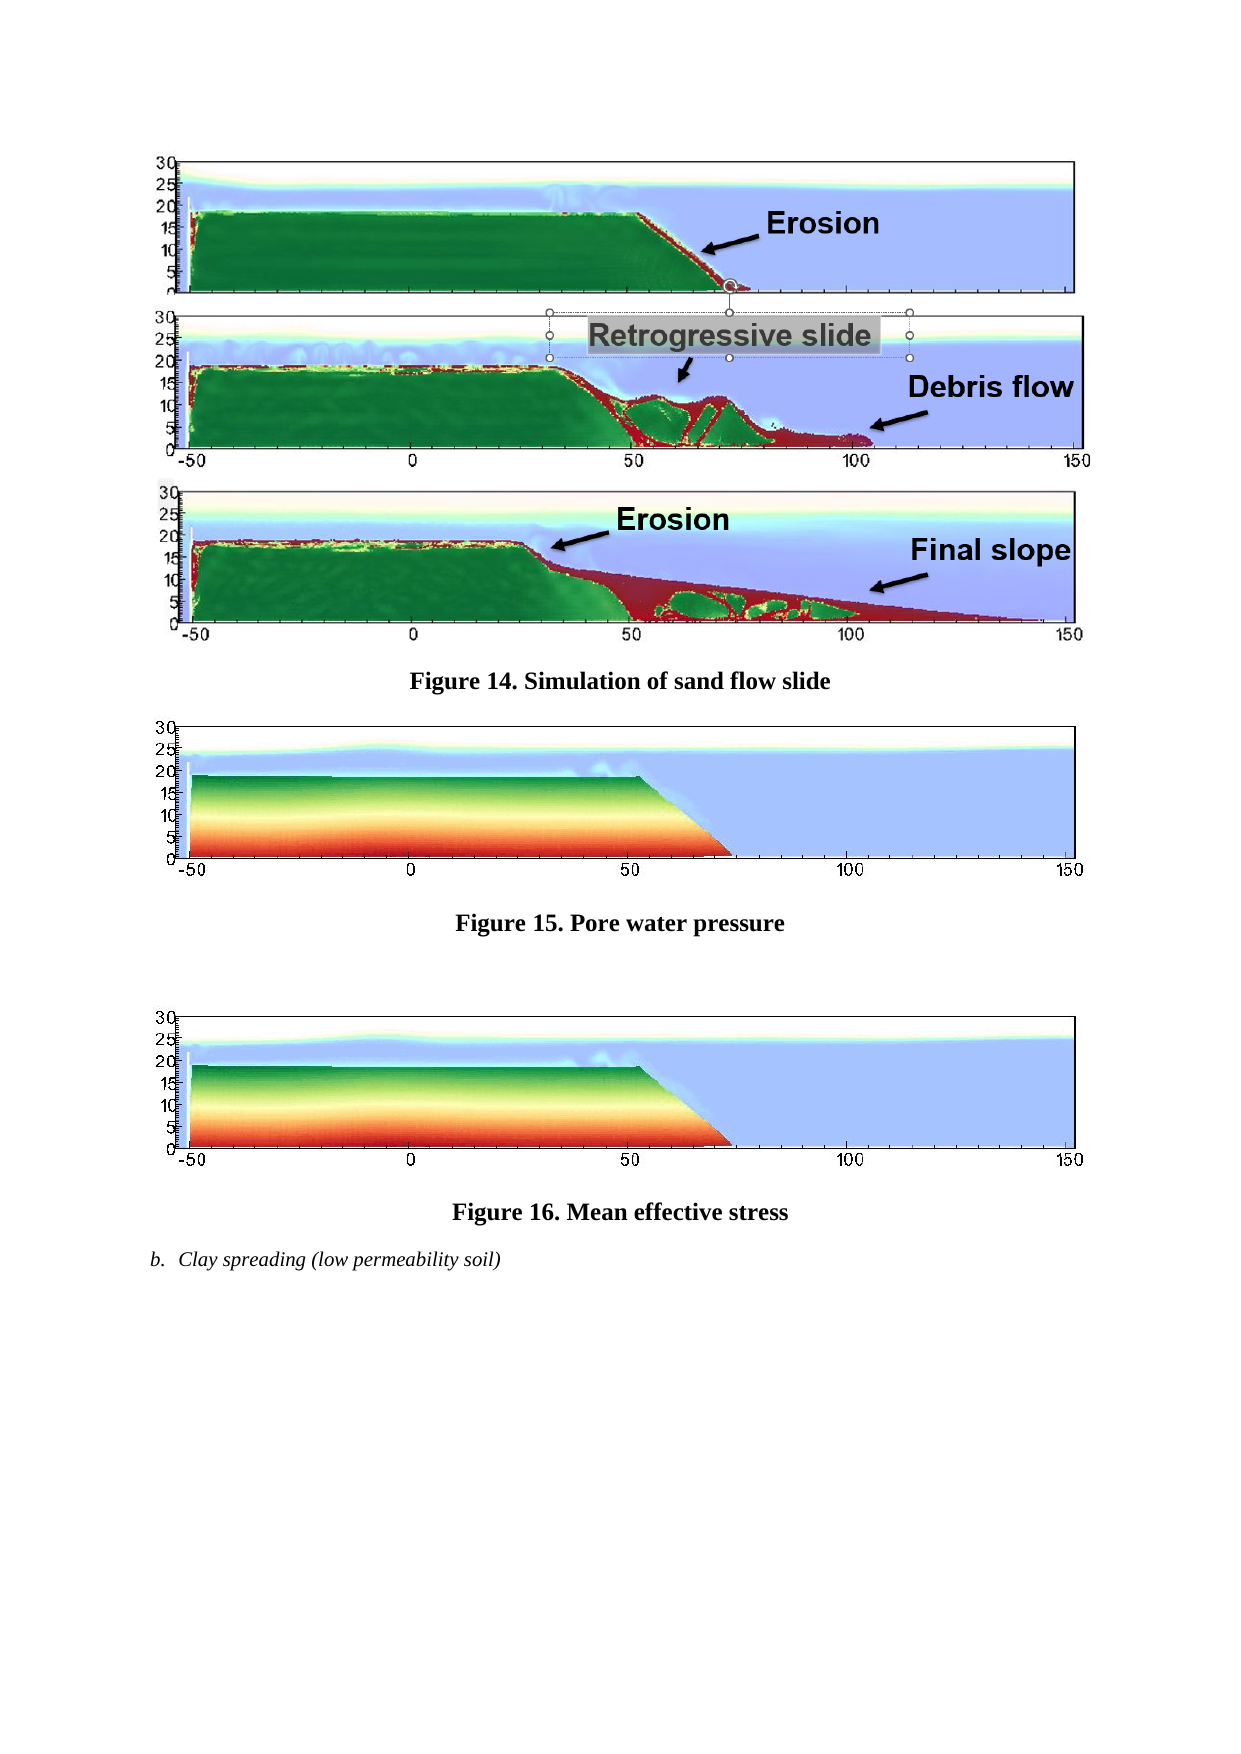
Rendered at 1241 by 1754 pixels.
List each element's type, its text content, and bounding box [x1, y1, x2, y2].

picture [150, 715, 1091, 889]
picture [150, 150, 1091, 648]
picture [150, 1005, 1091, 1179]
list Clay spreading (low permeability soil) [150, 1247, 1090, 1271]
